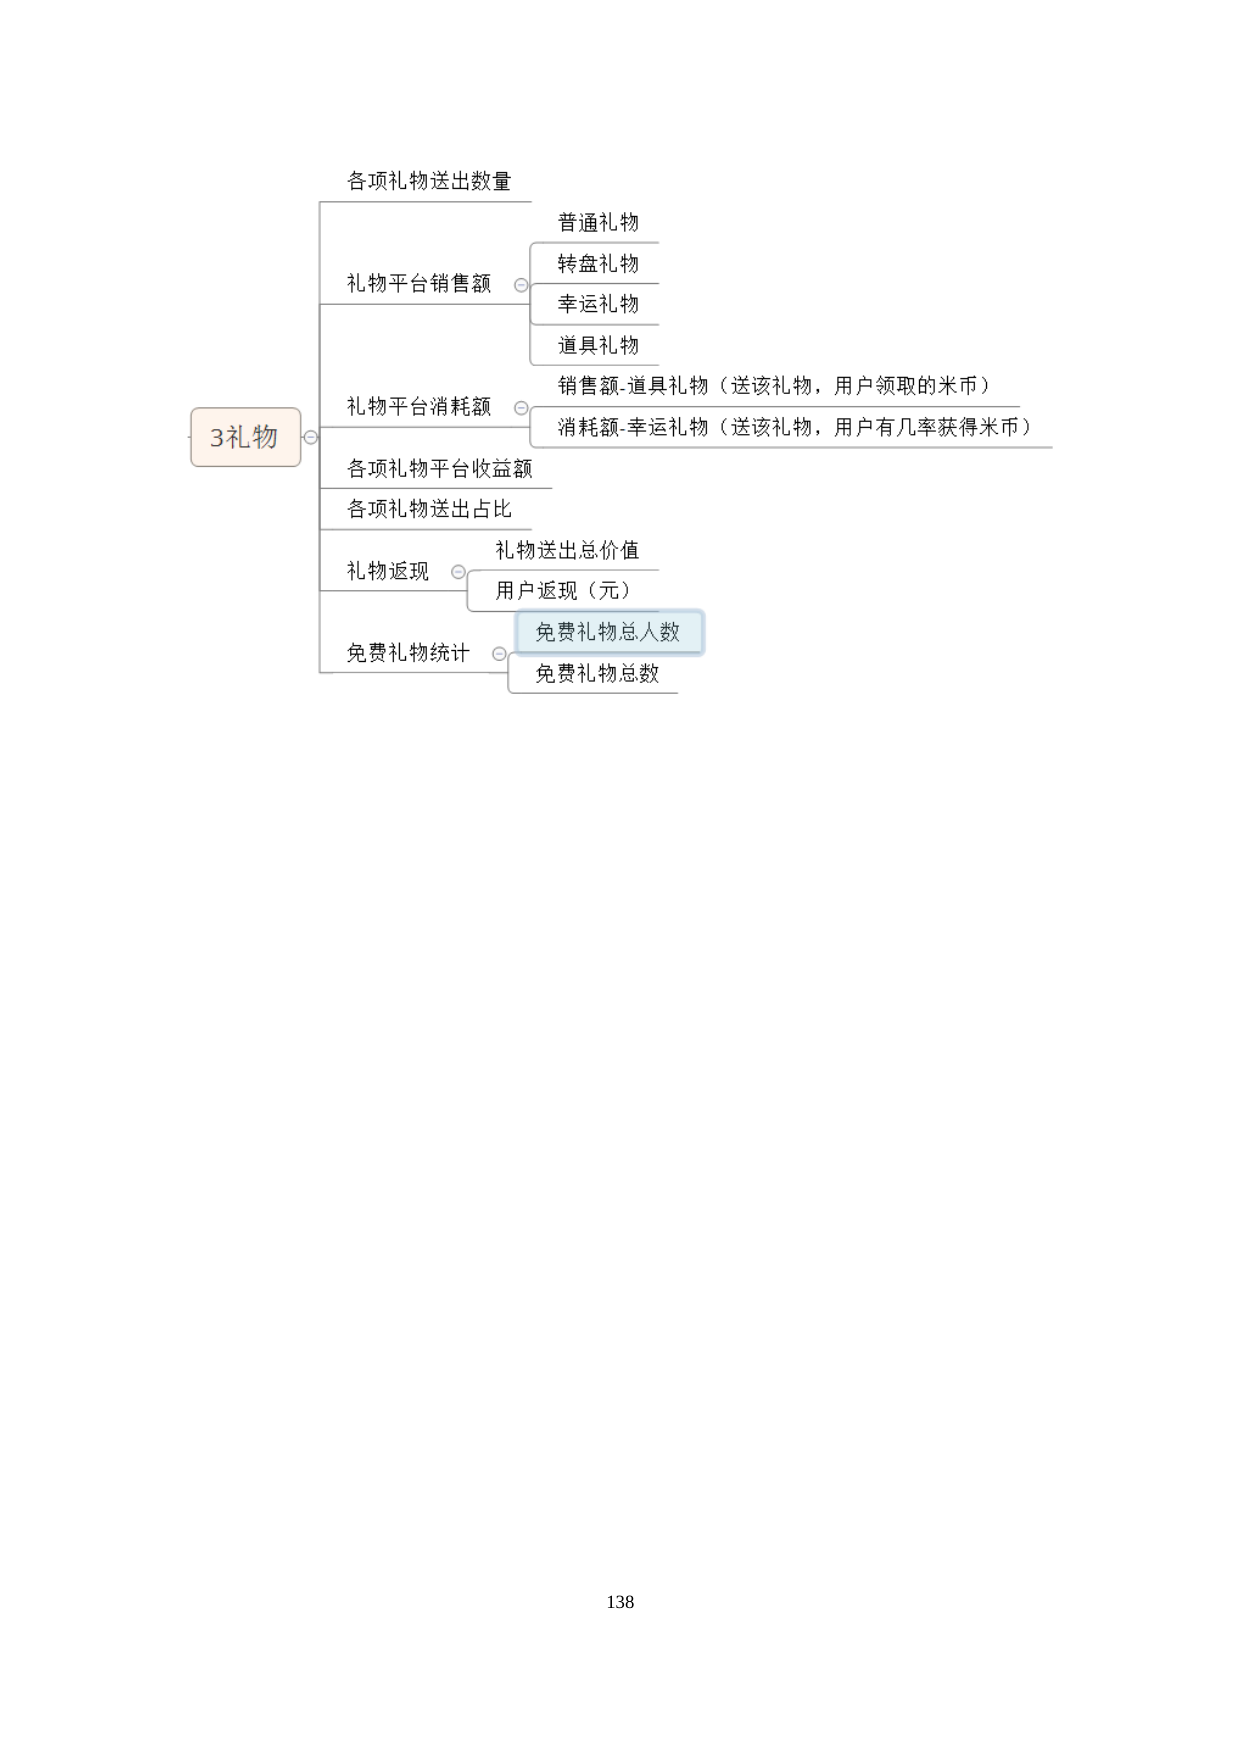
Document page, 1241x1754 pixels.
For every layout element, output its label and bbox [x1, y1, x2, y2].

picture [187, 155, 1053, 700]
